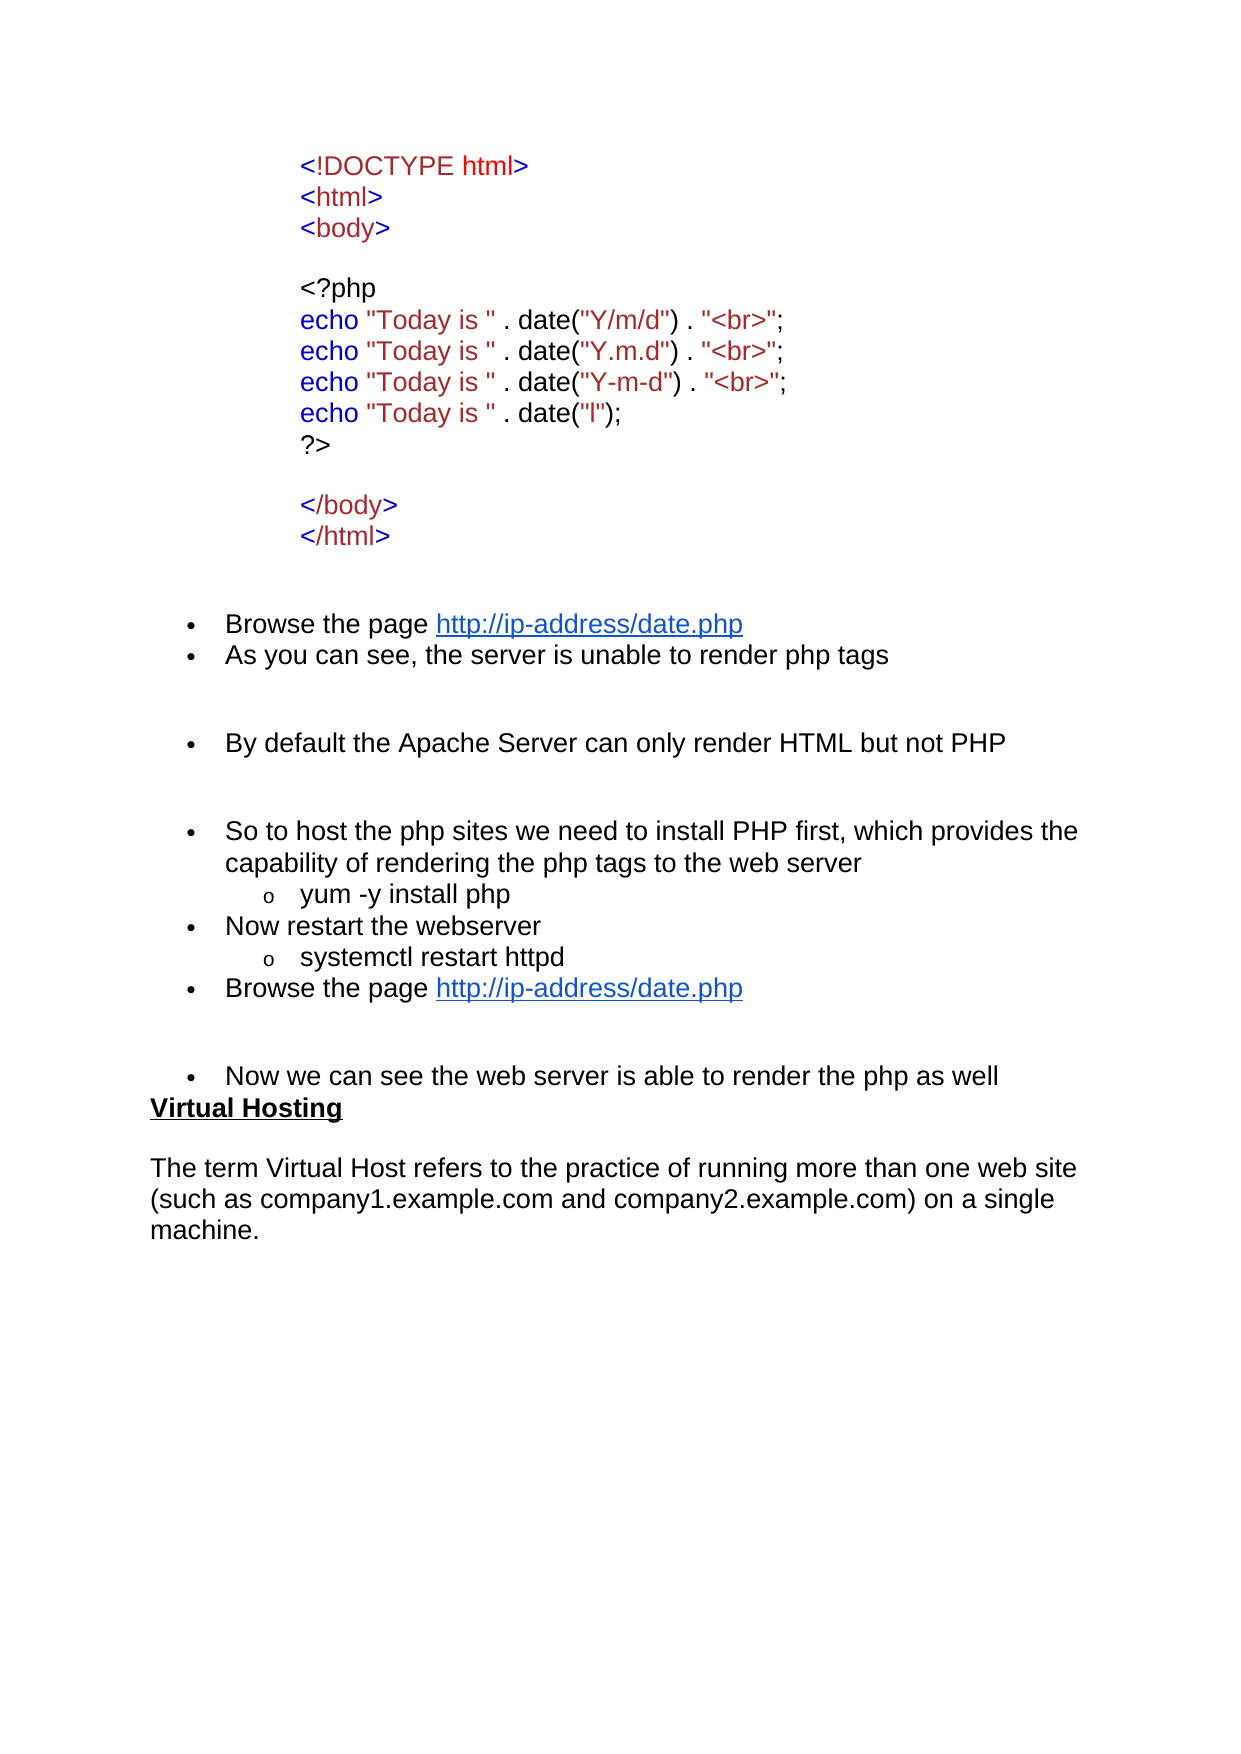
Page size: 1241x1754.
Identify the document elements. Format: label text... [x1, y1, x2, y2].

text </body> [300, 489, 1090, 520]
list Now we can see the web server is able to render the php as well [187, 1060, 1090, 1092]
text The term Virtual Host refers to the practice of running more than one web site (such as company1.example.com and company2.example.com) on a single machine. [150, 1152, 1090, 1245]
list systemctl restart httpd [262, 941, 1090, 972]
text echo "Today is " . date("Y-m-d") . "<br>"; [300, 366, 1090, 397]
list Browse the page http://ip-address/date.php [187, 972, 1090, 1004]
text echo "Today is " . date("Y.m.d") . "<br>"; [300, 335, 1090, 366]
text echo "Today is " . date("Y/m/d") . "<br>"; [300, 304, 1090, 335]
list As you can see, the server is unable to render php tags [187, 639, 1090, 671]
list So to host the php sites we need to install PHP first, which provides the capability of rendering the php tags to the web server [187, 815, 1090, 878]
list Browse the page http://ip-address/date.php [187, 608, 1090, 639]
list Now restart the webserver [187, 909, 1090, 941]
list By default the Apache Server can only render HTML but not PHP [187, 727, 1090, 758]
text Virtual Hosting [150, 1092, 1090, 1123]
text <!DOCTYPE html> [300, 150, 1090, 181]
text echo "Today is " . date("l"); [300, 397, 1090, 429]
text ?> [300, 429, 1090, 460]
text <?php [300, 272, 1090, 304]
list yum -y install php [262, 878, 1090, 909]
text <html> [300, 181, 1090, 212]
text </html> [300, 520, 1090, 551]
text <body> [300, 212, 1090, 244]
